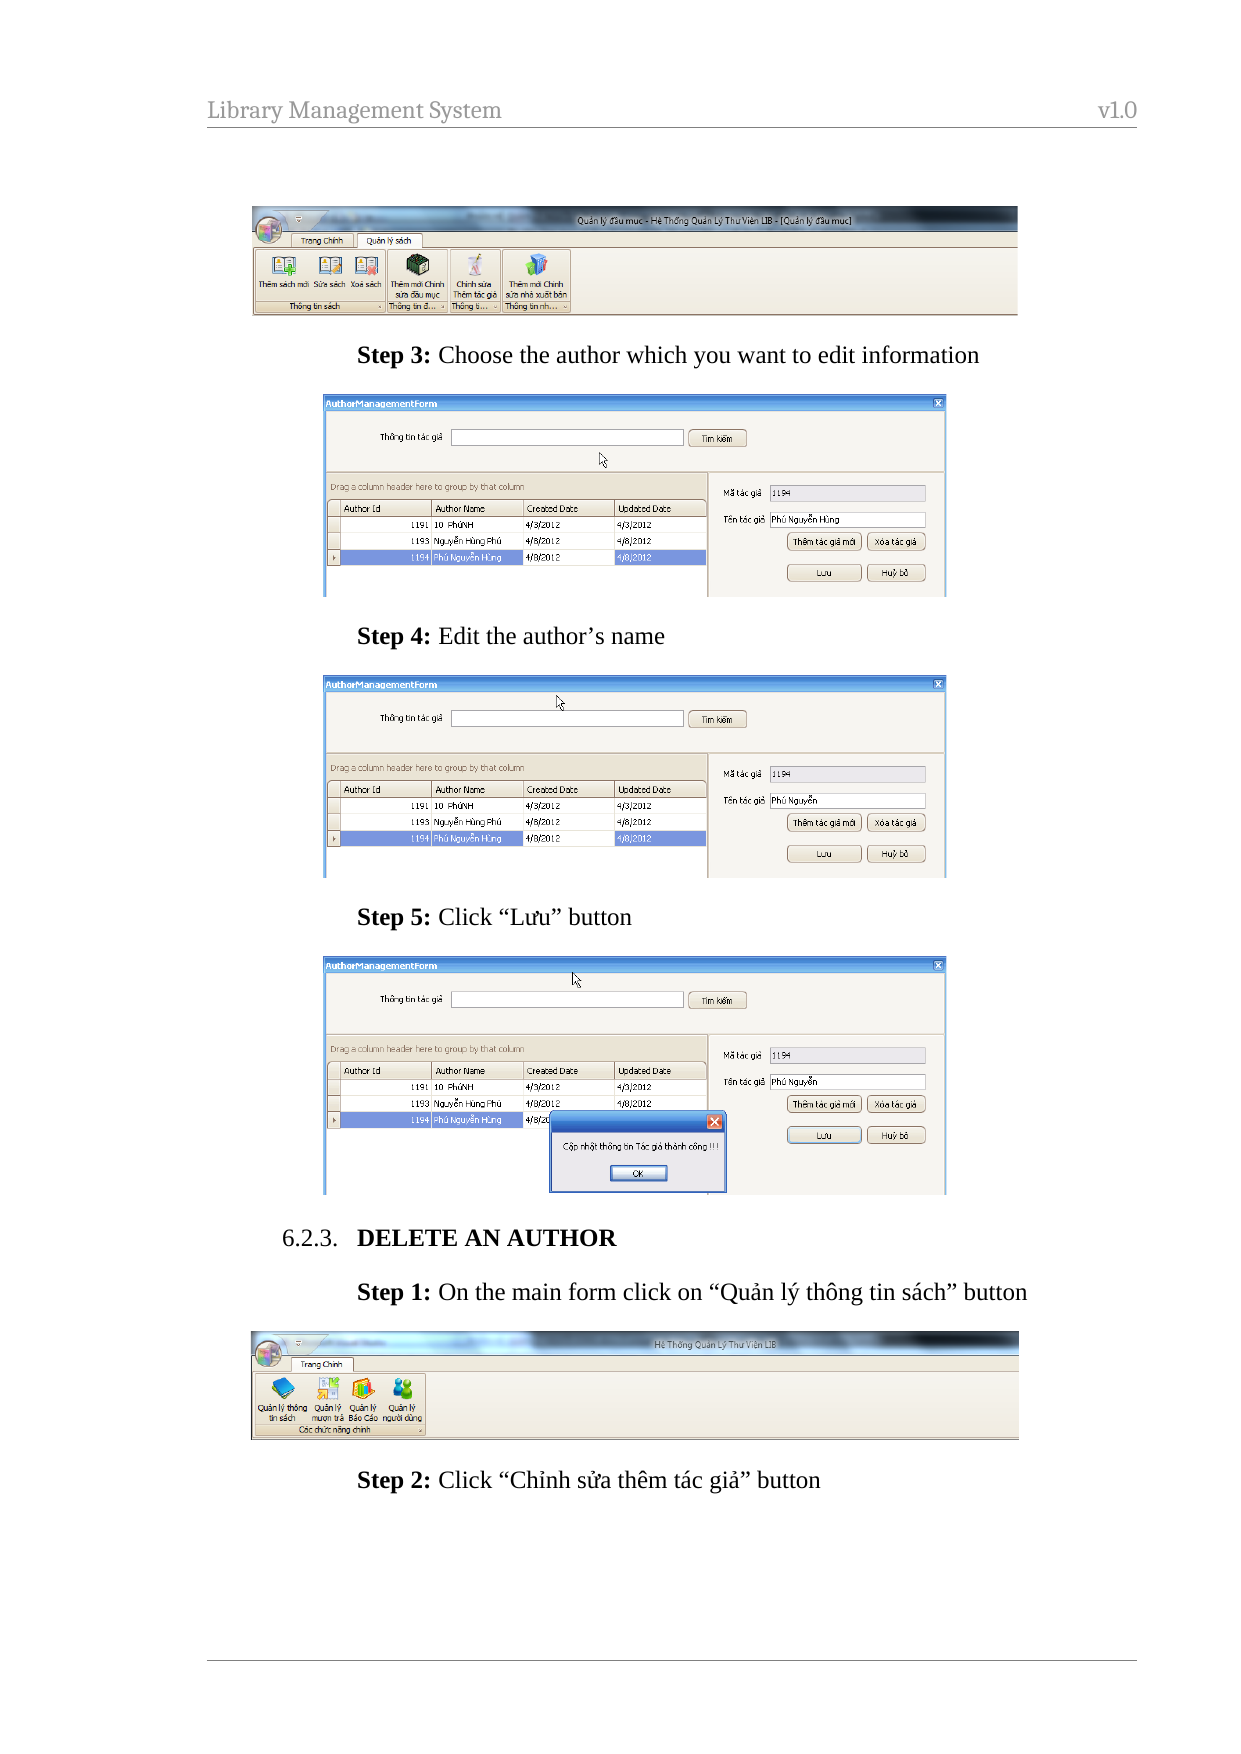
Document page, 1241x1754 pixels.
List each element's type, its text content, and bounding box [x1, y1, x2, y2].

picture [323, 675, 947, 878]
picture [252, 206, 1018, 316]
picture [323, 394, 947, 597]
picture [323, 956, 947, 1195]
subtitle Delete an author [282, 1223, 1063, 1252]
text Click “Lưu” button [357, 902, 1063, 931]
text Choose the author which you want to edit information [357, 341, 1063, 369]
list On the main form click on “Quản lý thông tin sách” button [357, 1277, 1063, 1306]
picture [250, 1331, 1019, 1440]
text Edit the author’s name [357, 621, 1063, 650]
list Click “Chỉnh sửa thêm tác giả” button [357, 1465, 1063, 1494]
